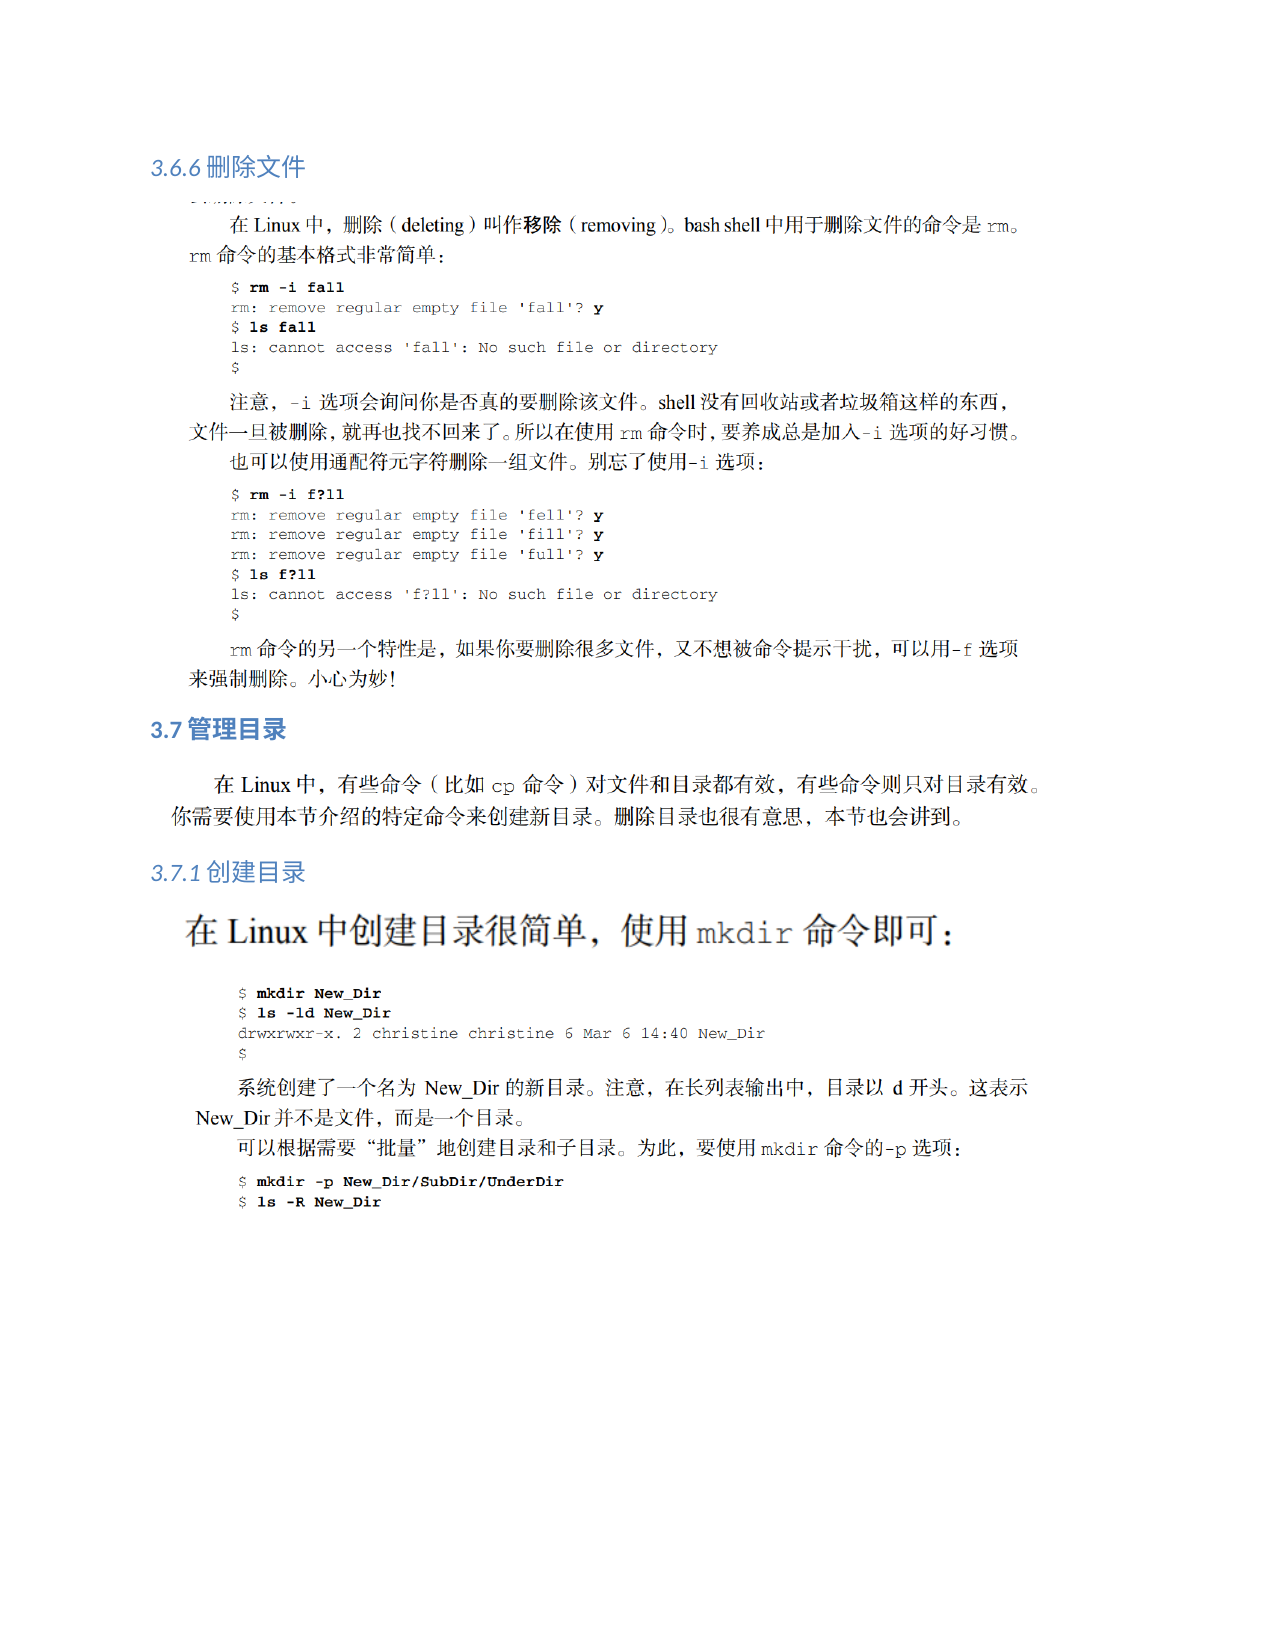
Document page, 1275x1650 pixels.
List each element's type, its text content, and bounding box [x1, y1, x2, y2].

subtitle 3.7.1 创建目录 [150, 854, 1125, 888]
picture [168, 202, 1044, 691]
picture [168, 764, 1044, 834]
picture [168, 907, 1044, 955]
picture [168, 972, 1044, 1213]
subtitle 3.6.6 删除文件 [150, 150, 1125, 184]
subtitle 3.7 管理目录 [150, 712, 1125, 746]
